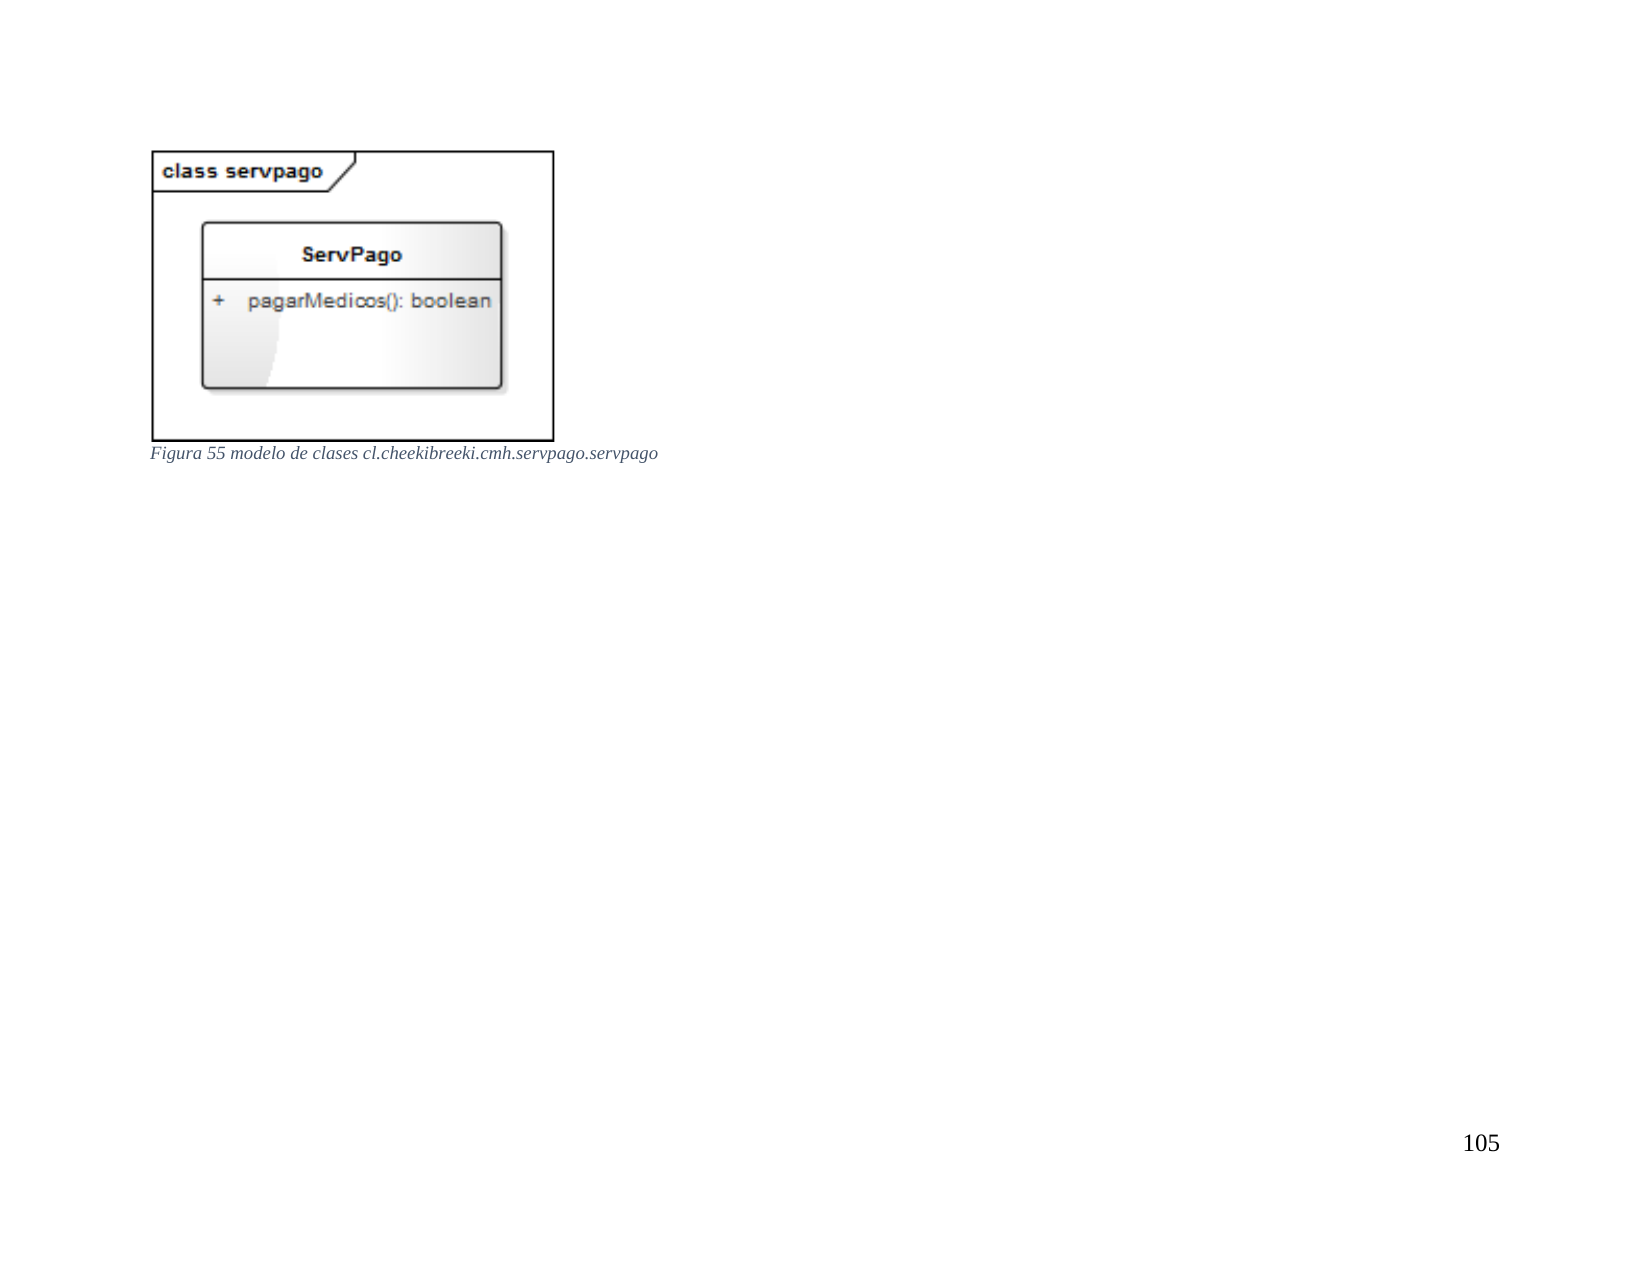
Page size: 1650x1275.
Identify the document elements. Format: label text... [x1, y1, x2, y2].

text Figura 55 modelo de clases cl.cheekibreeki.cmh.servpago.servpago [150, 442, 1500, 463]
picture [150, 150, 555, 442]
